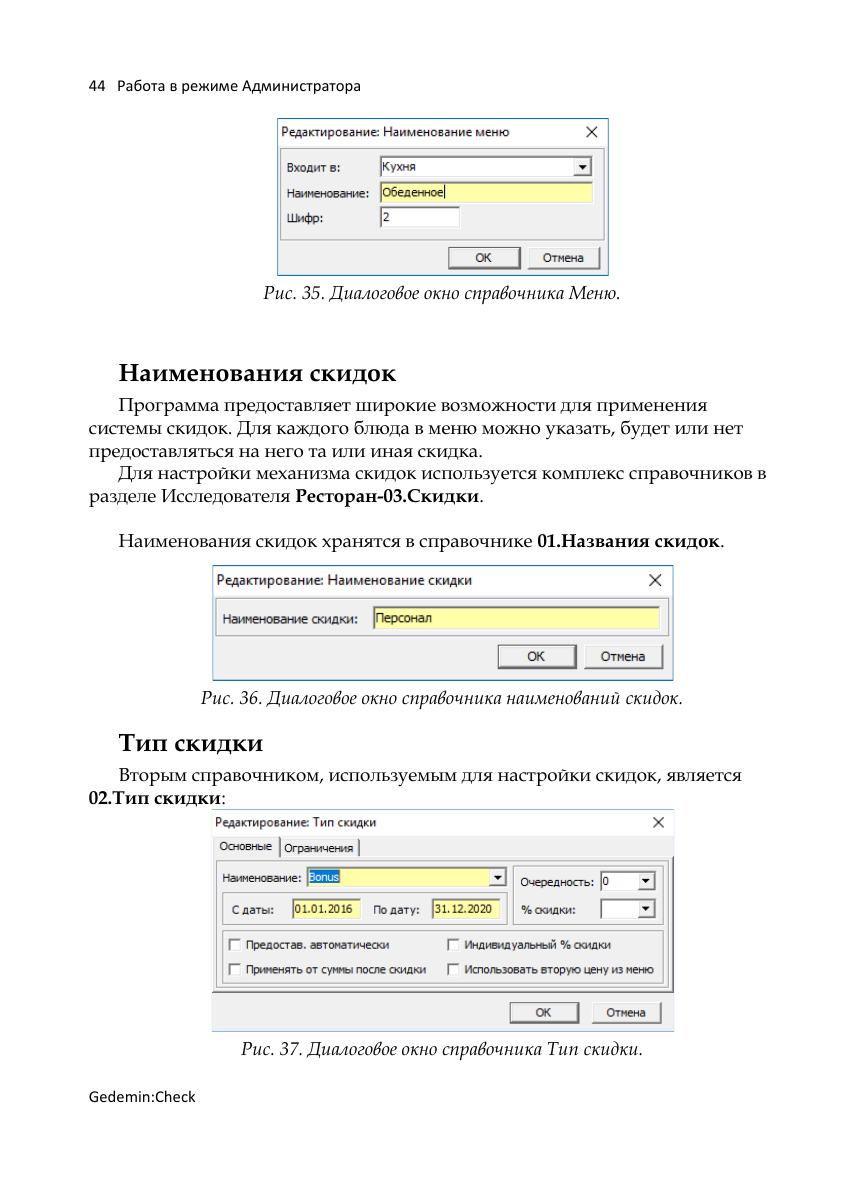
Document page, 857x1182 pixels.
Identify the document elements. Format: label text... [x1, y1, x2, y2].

text Программа предоставляет широкие возможности для применения системы скидок. Для каждого блюда в меню можно указать, будет или нет предоставляться на него та или иная скидка. [89, 394, 768, 462]
picture [277, 118, 609, 276]
text Рис. 36. Диалоговое окно справочника наименований скидок. [89, 687, 768, 709]
text Наименования скидок хранятся в справочнике 01.Названия скидок. [89, 530, 768, 553]
picture [212, 565, 674, 681]
text Рис. 35. Диалоговое окно справочника Меню. [89, 282, 768, 304]
text Вторым справочником, используемым для настройки скидок, является 02.Тип скидки: [89, 764, 768, 810]
picture [211, 809, 675, 1032]
subtitle Тип скидки [89, 728, 768, 758]
text Рис. 37. Диалоговое окно справочника Тип скидки. [89, 1038, 768, 1061]
subtitle Наименования скидок [89, 358, 768, 388]
text Для настройки механизма скидок используется комплекс справочников в разделе Исследователя Ресторан-03.Скидки. [89, 462, 768, 508]
